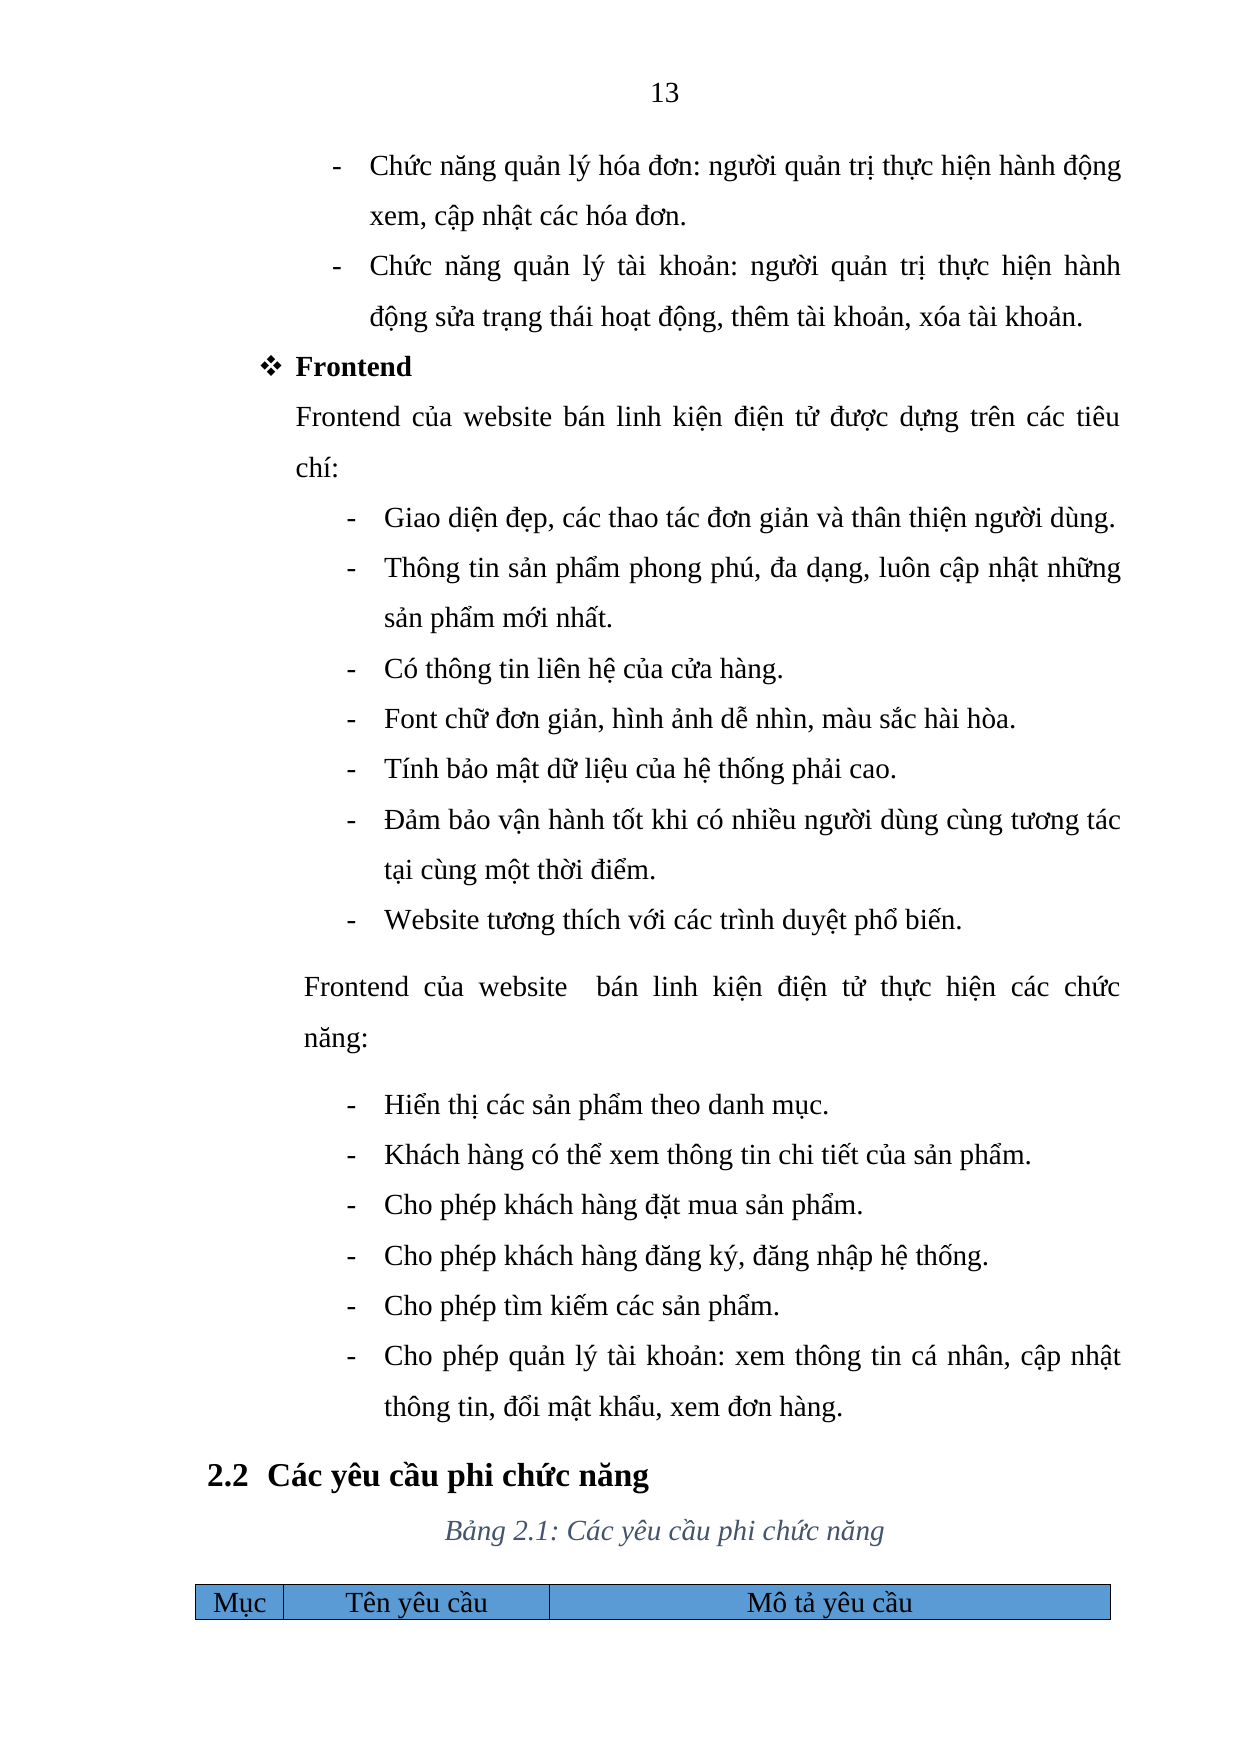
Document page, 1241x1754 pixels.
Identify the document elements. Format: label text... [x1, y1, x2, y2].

list Thông tin sản phẩm phong phú, đa dạng, luôn cập nhật những sản phẩm mới nhất. [346, 550, 1122, 634]
list Chức năng quản lý tài khoản: người quản trị thực hiện hành động sửa trạng thái hoạt động, thêm tài khoản, xóa tài khoản. [332, 248, 1122, 332]
list Đảm bảo vận hành tốt khi có nhiều người dùng cùng tương tác tại cùng một thời điểm. [346, 802, 1122, 886]
list Frontend [258, 349, 1122, 383]
list Font chữ đơn giản, hình ảnh dễ nhìn, màu sắc hài hòa. [346, 701, 1122, 735]
list Có thông tin liên hệ của cửa hàng. [346, 651, 1122, 684]
list Cho phép khách hàng đặt mua sản phẩm. [346, 1187, 1122, 1221]
list Cho phép khách hàng đăng ký, đăng nhập hệ thống. [346, 1238, 1122, 1271]
text Bảng 2.1: Các yêu cầu phi chức năng [207, 1513, 1122, 1547]
text Frontend của website bán linh kiện điện tử thực hiện các chức năng: [304, 969, 1122, 1053]
table_header Mục [196, 1585, 283, 1619]
list Website tương thích với các trình duyệt phổ biến. [346, 902, 1122, 936]
list Chức năng quản lý hóa đơn: người quản trị thực hiện hành động xem, cập nhật các hóa đơn. [332, 148, 1122, 232]
list Giao diện đẹp, các thao tác đơn giản và thân thiện người dùng. [346, 500, 1122, 533]
list Cho phép quản lý tài khoản: xem thông tin cá nhân, cập nhật thông tin, đổi mật khẩu, xem đơn hàng. [346, 1338, 1122, 1422]
list Tính bảo mật dữ liệu của hệ thống phải cao. [346, 752, 1122, 785]
list Frontend của website bán linh kiện điện tử được dựng trên các tiêu chí: [295, 399, 1122, 483]
table_header Tên yêu cầu [284, 1585, 549, 1619]
list Khách hàng có thể xem thông tin chi tiết của sản phẩm. [346, 1137, 1122, 1171]
list Hiển thị các sản phẩm theo danh mục. [346, 1087, 1122, 1120]
subtitle Các yêu cầu phi chức năng [207, 1456, 1122, 1494]
list Cho phép tìm kiếm các sản phẩm. [346, 1288, 1122, 1322]
table_header Mô tả yêu cầu [550, 1585, 1110, 1619]
